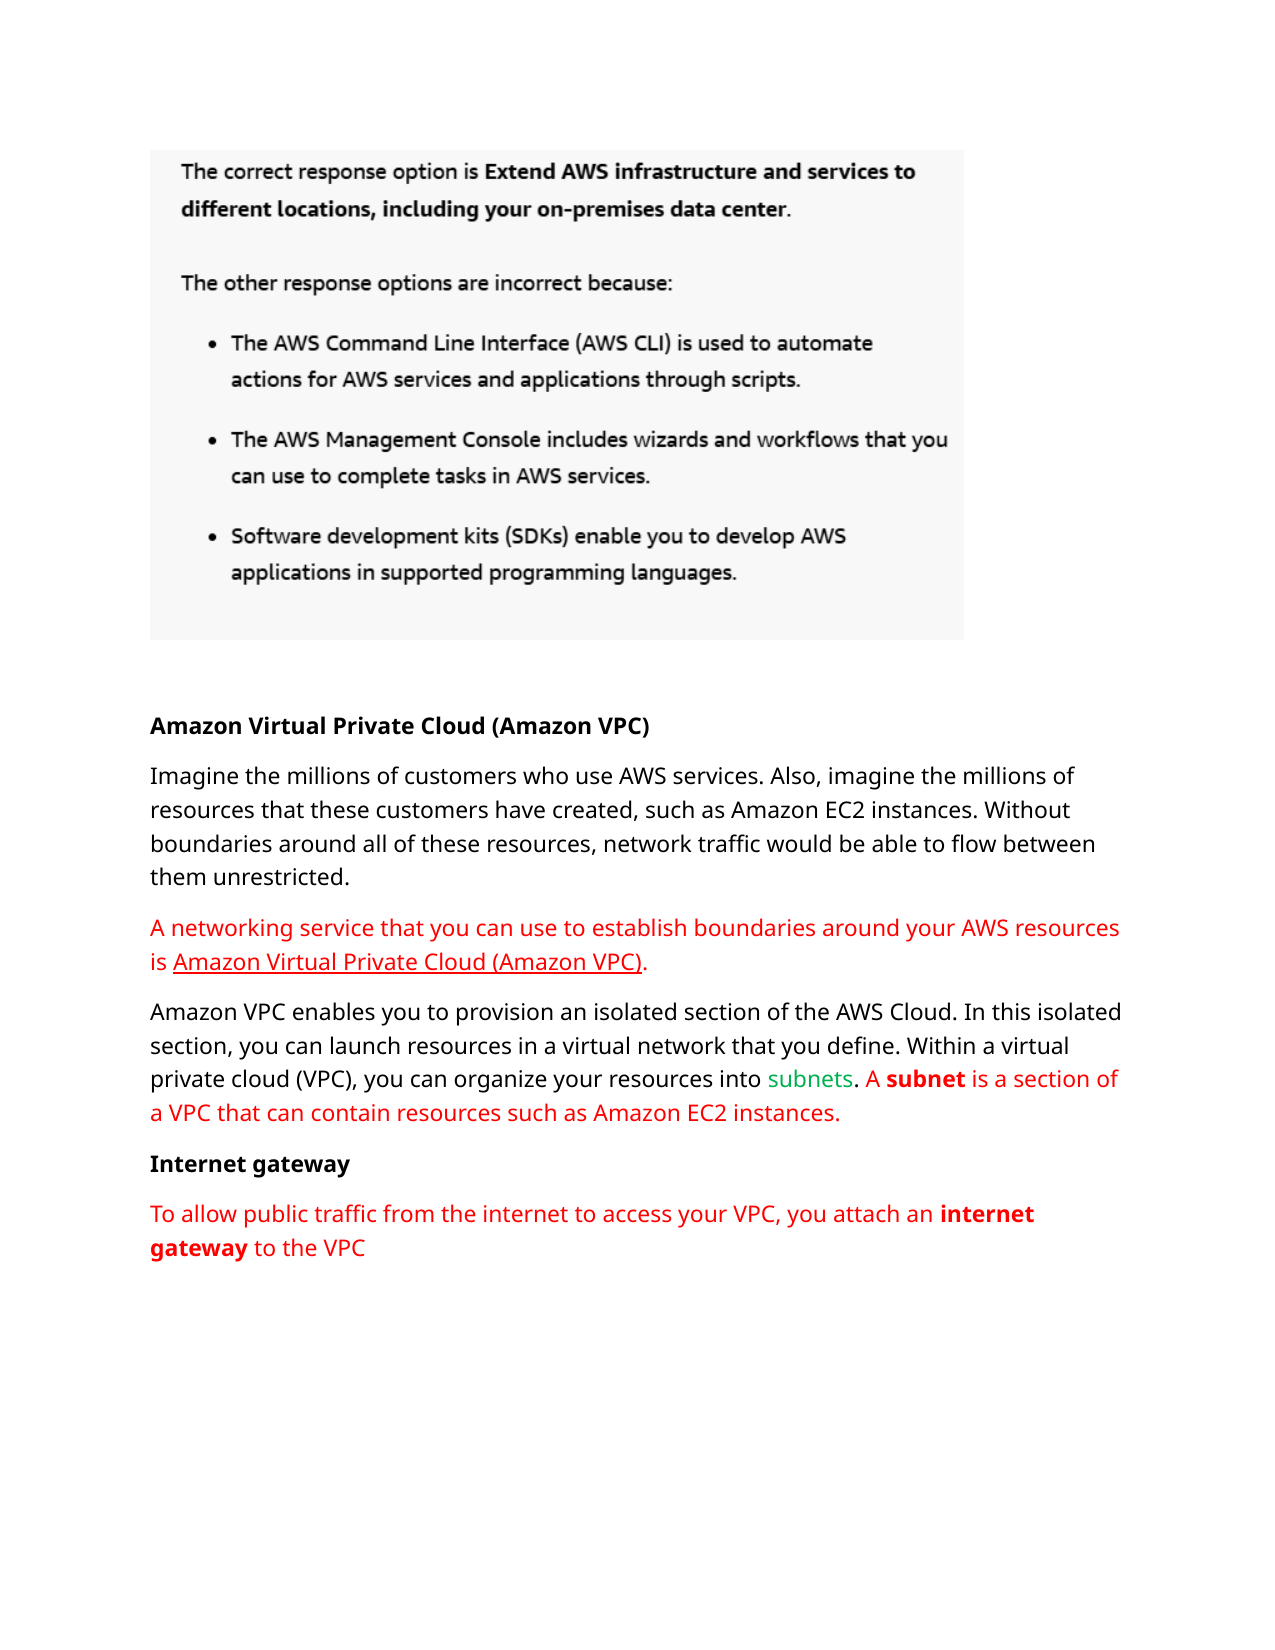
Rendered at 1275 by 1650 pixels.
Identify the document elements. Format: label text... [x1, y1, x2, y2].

text To allow public traffic from the internet to access your VPC, you attach an internet gateway to the VPC [150, 1198, 1125, 1263]
text Imagine the millions of customers who use AWS services. Also, imagine the millions of resources that these customers have created, such as Amazon EC2 instances. Without boundaries around all of these resources, network traffic would be able to flow between them unrestricted. [150, 760, 1125, 892]
text A networking service that you can use to establish boundaries around your AWS resources is Amazon Virtual Private Cloud (Amazon VPC). [150, 912, 1125, 977]
text Internet gateway [150, 1147, 1125, 1179]
text Amazon VPC enables you to provision an isolated section of the AWS Cloud. In this isolated section, you can launch resources in a virtual network that you define. Within a virtual private cloud (VPC), you can organize your resources into subnets. A subnet is a section of a VPC that can contain resources such as Amazon EC2 instances. [150, 996, 1125, 1128]
text Amazon Virtual Private Cloud (Amazon VPC) [150, 709, 1125, 741]
picture [150, 150, 964, 640]
